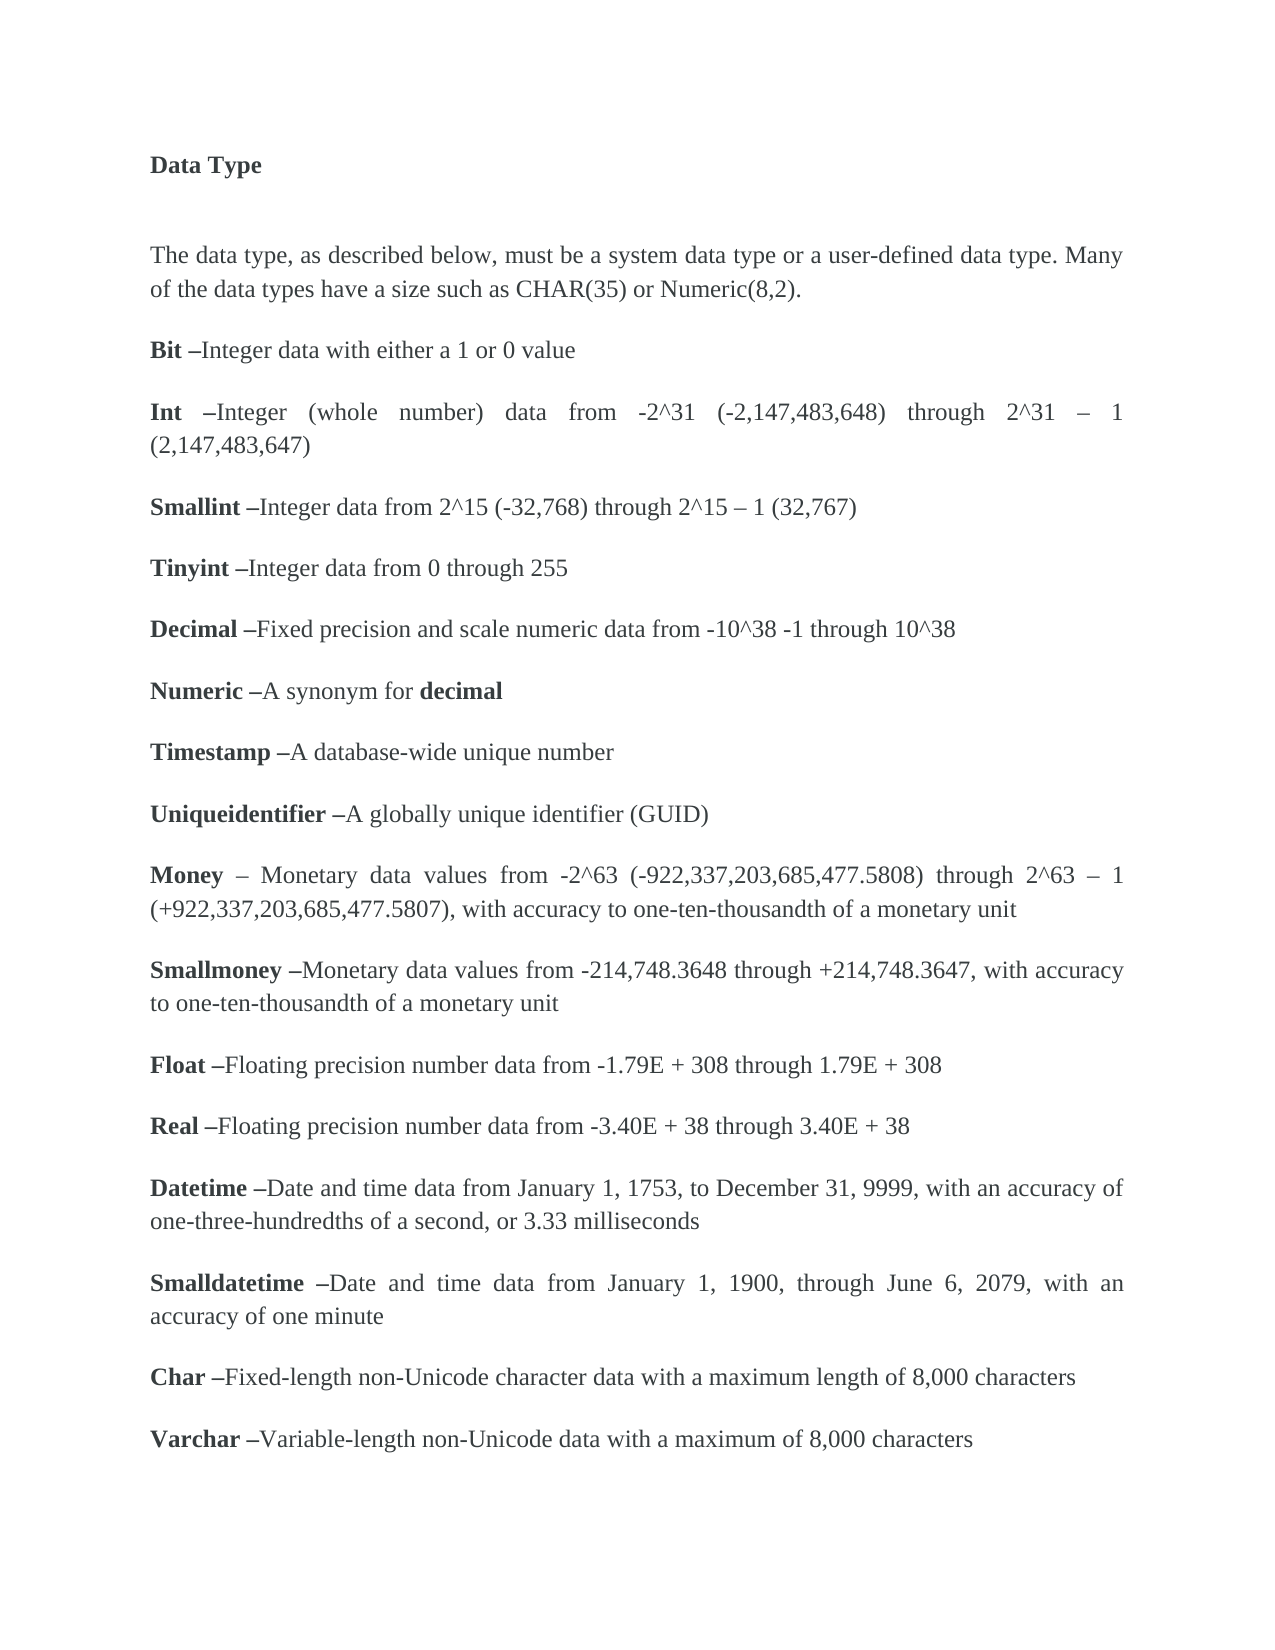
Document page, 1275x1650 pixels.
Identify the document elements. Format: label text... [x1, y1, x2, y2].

text Tinyint –Integer data from 0 through 255 [150, 553, 1125, 582]
text Int –Integer (whole number) data from -2^31 (-2,147,483,648) through 2^31 – 1 (2,147,483,647) [150, 397, 1125, 459]
text Datetime –Date and time data from January 1, 1753, to December 31, 9999, with an accuracy of one-three-hundredths of a second, or 3.33 milliseconds [150, 1173, 1125, 1235]
text Money – Monetary data values from -2^63 (-922,337,203,685,477.5808) through 2^63 – 1 (+922,337,203,685,477.5807), with accuracy to one-ten-thousandth of a monetary unit [150, 860, 1125, 922]
text Smallint –Integer data from 2^15 (-32,768) through 2^15 – 1 (32,767) [150, 492, 1125, 520]
text Uniqueidentifier –A globally unique identifier (GUID) [150, 799, 1125, 828]
text Smalldatetime –Date and time data from January 1, 1900, through June 6, 2079, with an accuracy of one minute [150, 1268, 1125, 1330]
subtitle Data Type [150, 150, 1125, 179]
text Float –Floating precision number data from -1.79E + 308 through 1.79E + 308 [150, 1050, 1125, 1079]
text Decimal –Fixed precision and scale numeric data from -10^38 -1 through 10^38 [150, 614, 1125, 643]
text Smallmoney –Monetary data values from -214,748.3648 through +214,748.3647, with accuracy to one-ten-thousandth of a monetary unit [150, 955, 1125, 1017]
text Real –Floating precision number data from -3.40E + 38 through 3.40E + 38 [150, 1111, 1125, 1140]
text The data type, as described below, must be a system data type or a user-defined data type. Many of the data types have a size such as CHAR(35) or Numeric(8,2). [150, 241, 1125, 303]
text Varchar –Variable-length non-Unicode data with a maximum of 8,000 characters [150, 1424, 1125, 1453]
text Timestamp –A database-wide unique number [150, 737, 1125, 766]
text Char –Fixed-length non-Unicode character data with a maximum length of 8,000 characters [150, 1362, 1125, 1391]
text Numeric –A synonym for decimal [150, 676, 1125, 705]
text Bit –Integer data with either a 1 or 0 value [150, 335, 1125, 364]
